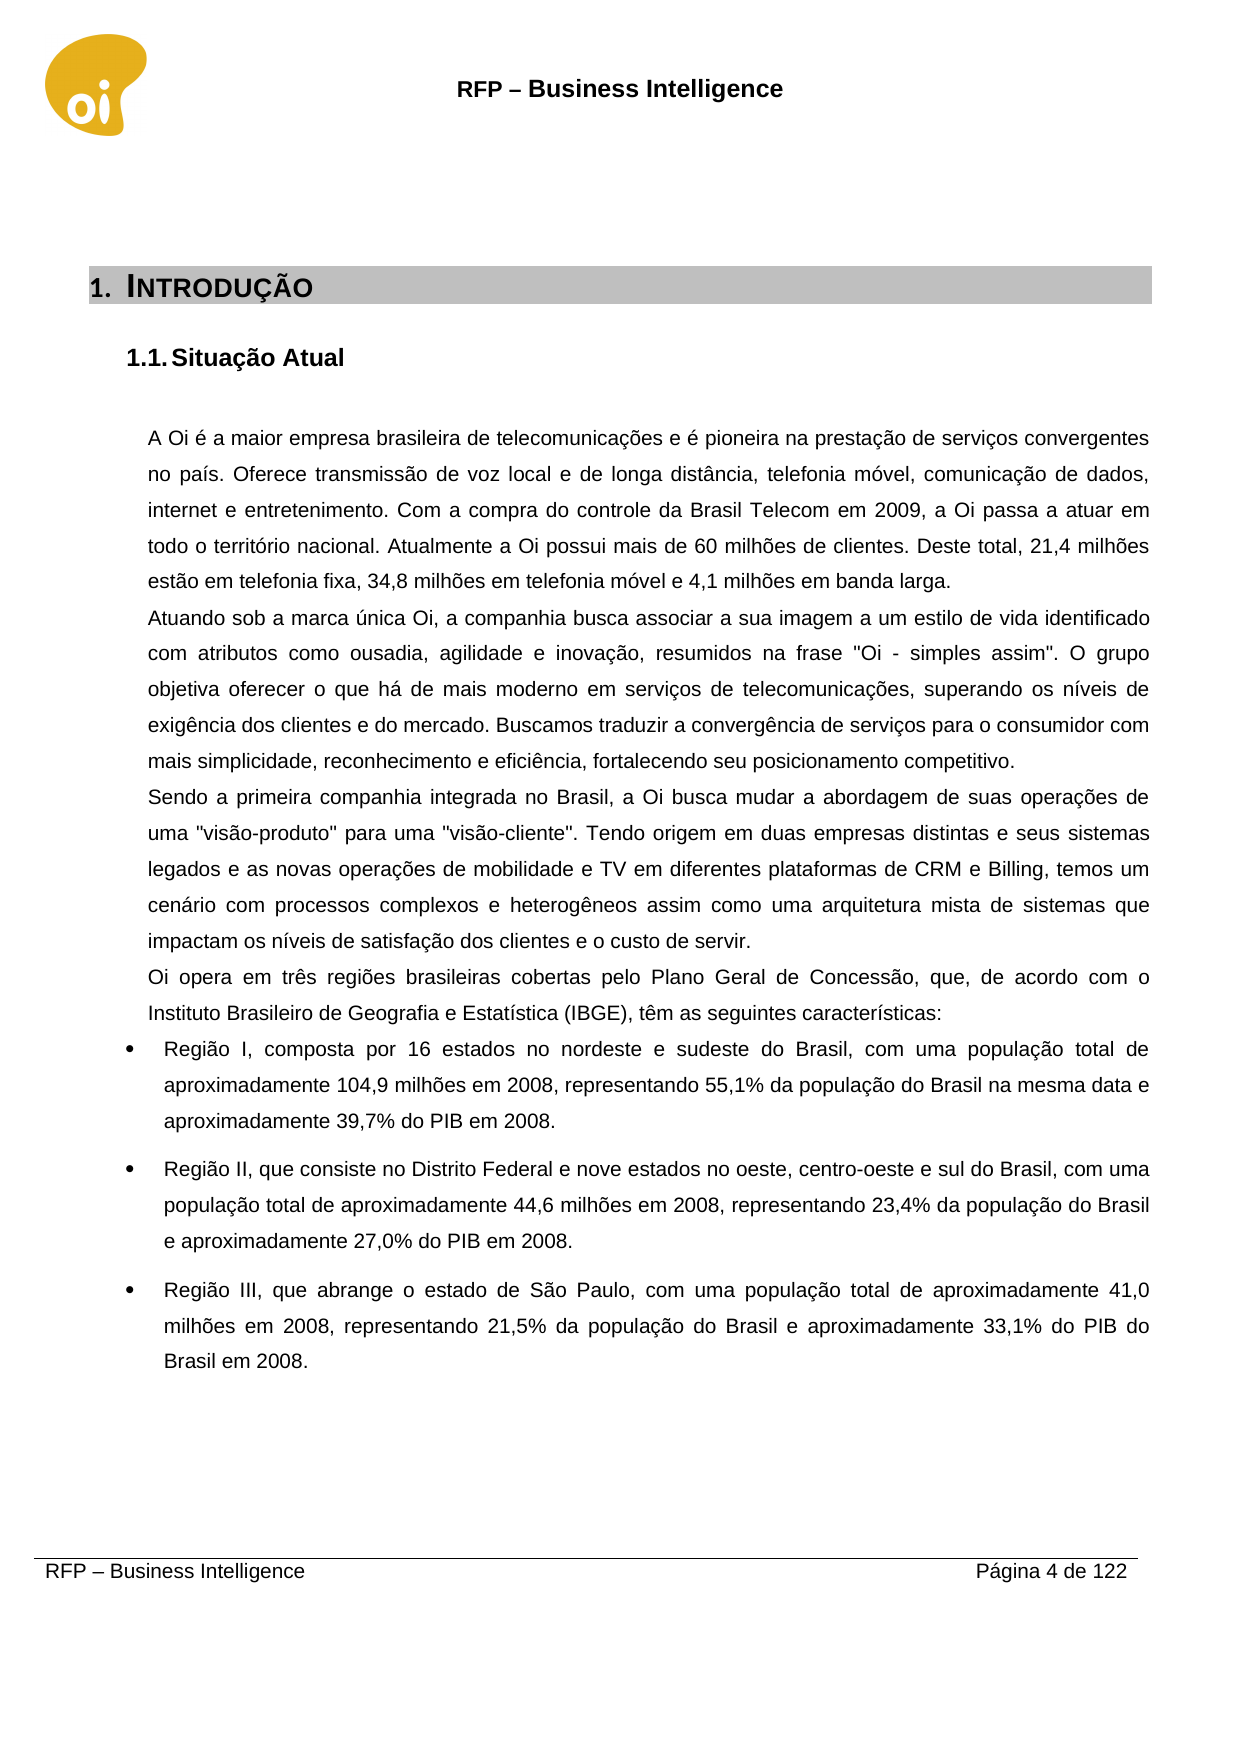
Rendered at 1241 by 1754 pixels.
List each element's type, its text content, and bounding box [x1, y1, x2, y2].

subtitle Situação Atual [126, 342, 1152, 371]
list Região III, que abrange o estado de São Paulo, com uma população total de aproximadamente 41,0 milhões em 2008, representando 21,5% da população do Brasil e aproximadamente 33,1% do PIB do Brasil em 2008. [126, 1277, 1152, 1373]
list Região I, composta por 16 estados no nordeste e sudeste do Brasil, com uma população total de aproximadamente 104,9 milhões em 2008, representando 55,1% da população do Brasil na mesma data e aproximadamente 39,7% do PIB em 2008. [126, 1037, 1152, 1132]
picture [45, 34, 147, 136]
subtitle Introdução [89, 266, 1152, 304]
text A Oi é a maior empresa brasileira de telecomunicações e é pioneira na prestação de serviços convergentes no país. Oferece transmissão de voz local e de longa distância, telefonia móvel, comunicação de dados, internet e entretenimento. Com a compra do controle da Brasil Telecom em 2009, a Oi passa a atuar em todo o território nacional. Atualmente a Oi possui mais de 60 milhões de clientes. Deste total, 21,4 milhões estão em telefonia fixa, 34,8 milhões em telefonia móvel e 4,1 milhões em banda larga. [148, 426, 1152, 593]
text Atuando sob a marca única Oi, a companhia busca associar a sua imagem a um estilo de vida identificado com atributos como ousadia, agilidade e inovação, resumidos na frase "Oi - simples assim". O grupo objetiva oferecer o que há de mais moderno em serviços de telecomunicações, superando os níveis de exigência dos clientes e do mercado. Buscamos traduzir a convergência de serviços para o consumidor com mais simplicidade, reconhecimento e eficiência, fortalecendo seu posicionamento competitivo. [148, 605, 1152, 773]
text Oi opera em três regiões brasileiras cobertas pelo Plano Geral de Concessão, que, de acordo com o Instituto Brasileiro de Geografia e Estatística (IBGE), têm as seguintes características: [148, 965, 1152, 1024]
text Sendo a primeira companhia integrada no Brasil, a Oi busca mudar a abordagem de suas operações de uma "visão-produto" para uma "visão-cliente". Tendo origem em duas empresas distintas e seus sistemas legados e as novas operações de mobilidade e TV em diferentes plataformas de CRM e Billing, temos um cenário com processos complexos e heterogêneos assim como uma arquitetura mista de sistemas que impactam os níveis de satisfação dos clientes e o custo de servir. [148, 785, 1152, 953]
list Região II, que consiste no Distrito Federal e nove estados no oeste, centro-oeste e sul do Brasil, com uma população total de aproximadamente 44,6 milhões em 2008, representando 23,4% da população do Brasil e aproximadamente 27,0% do PIB em 2008. [126, 1157, 1152, 1253]
